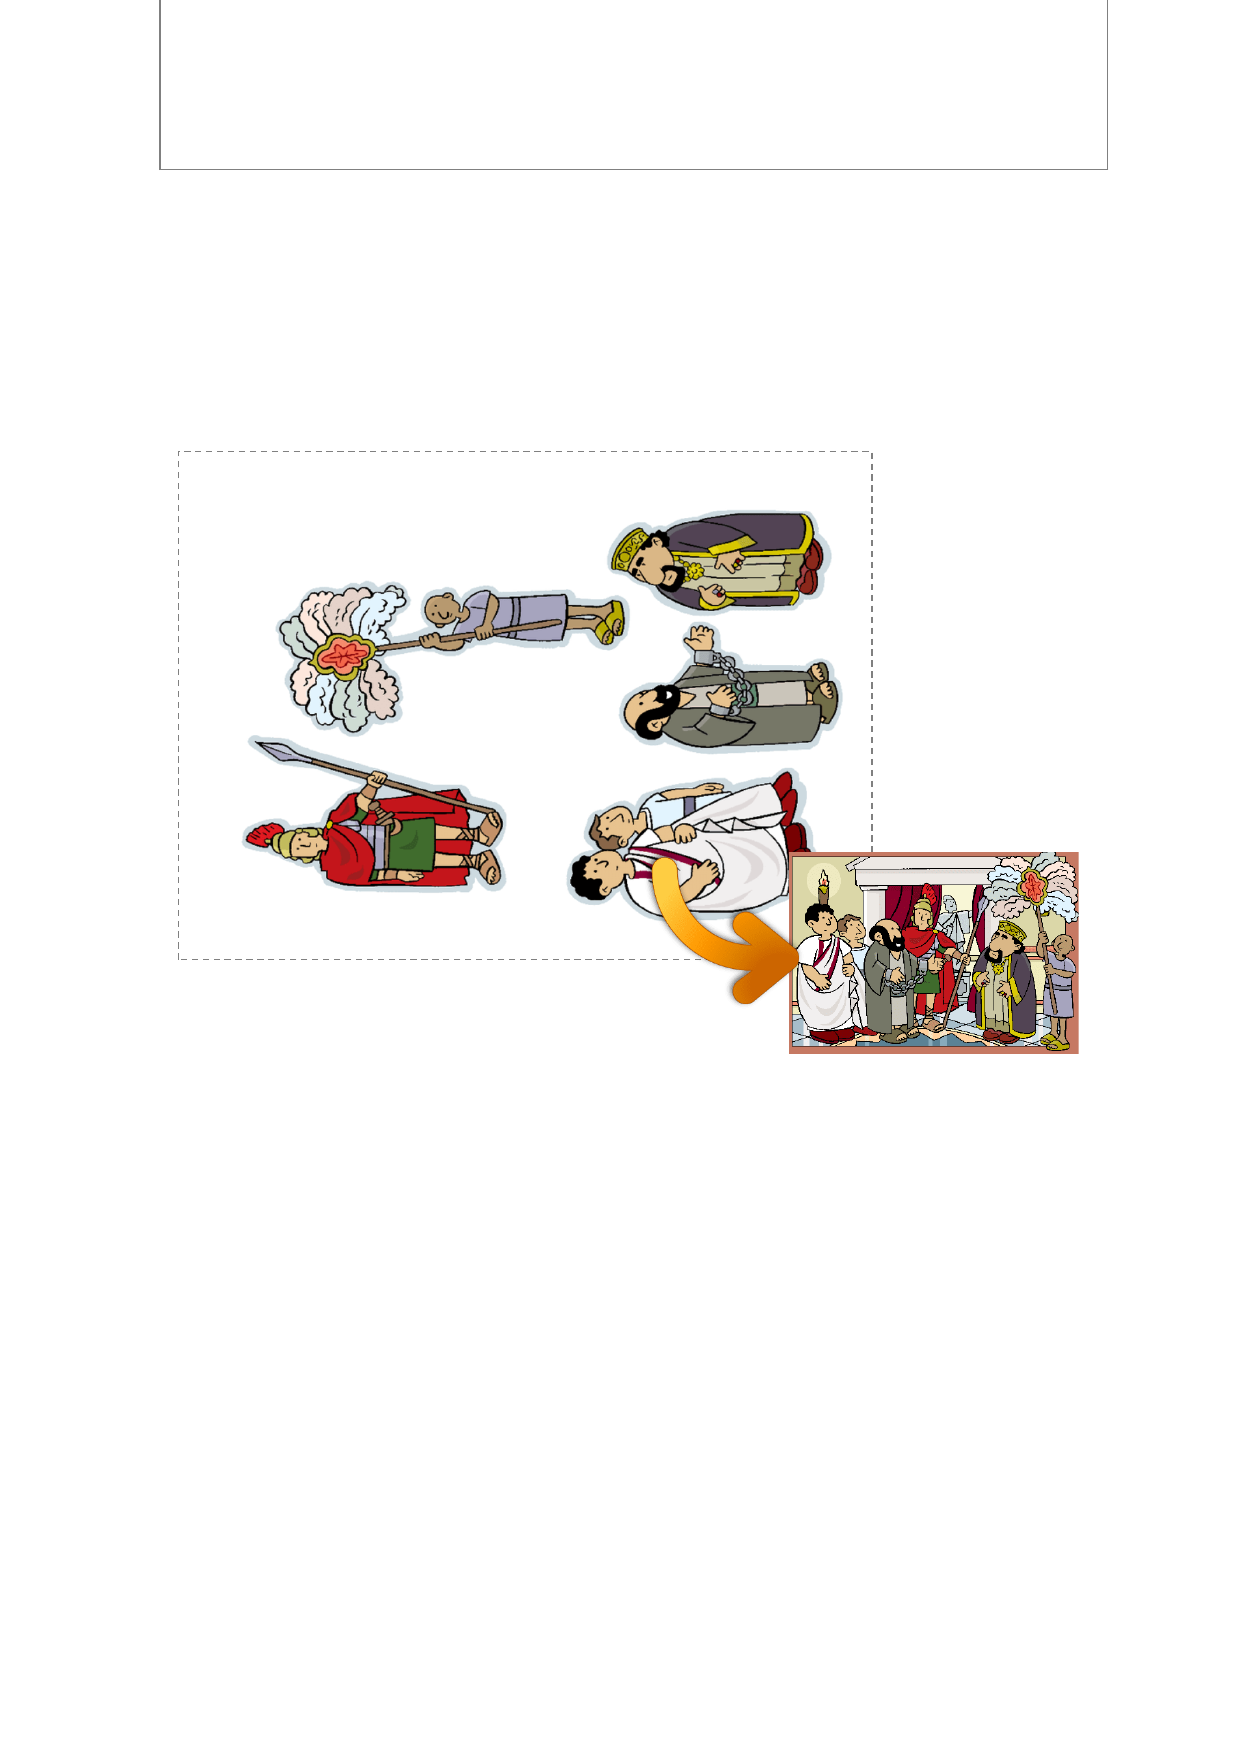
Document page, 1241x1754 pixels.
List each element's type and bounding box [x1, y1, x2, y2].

picture [181, 453, 1079, 1054]
